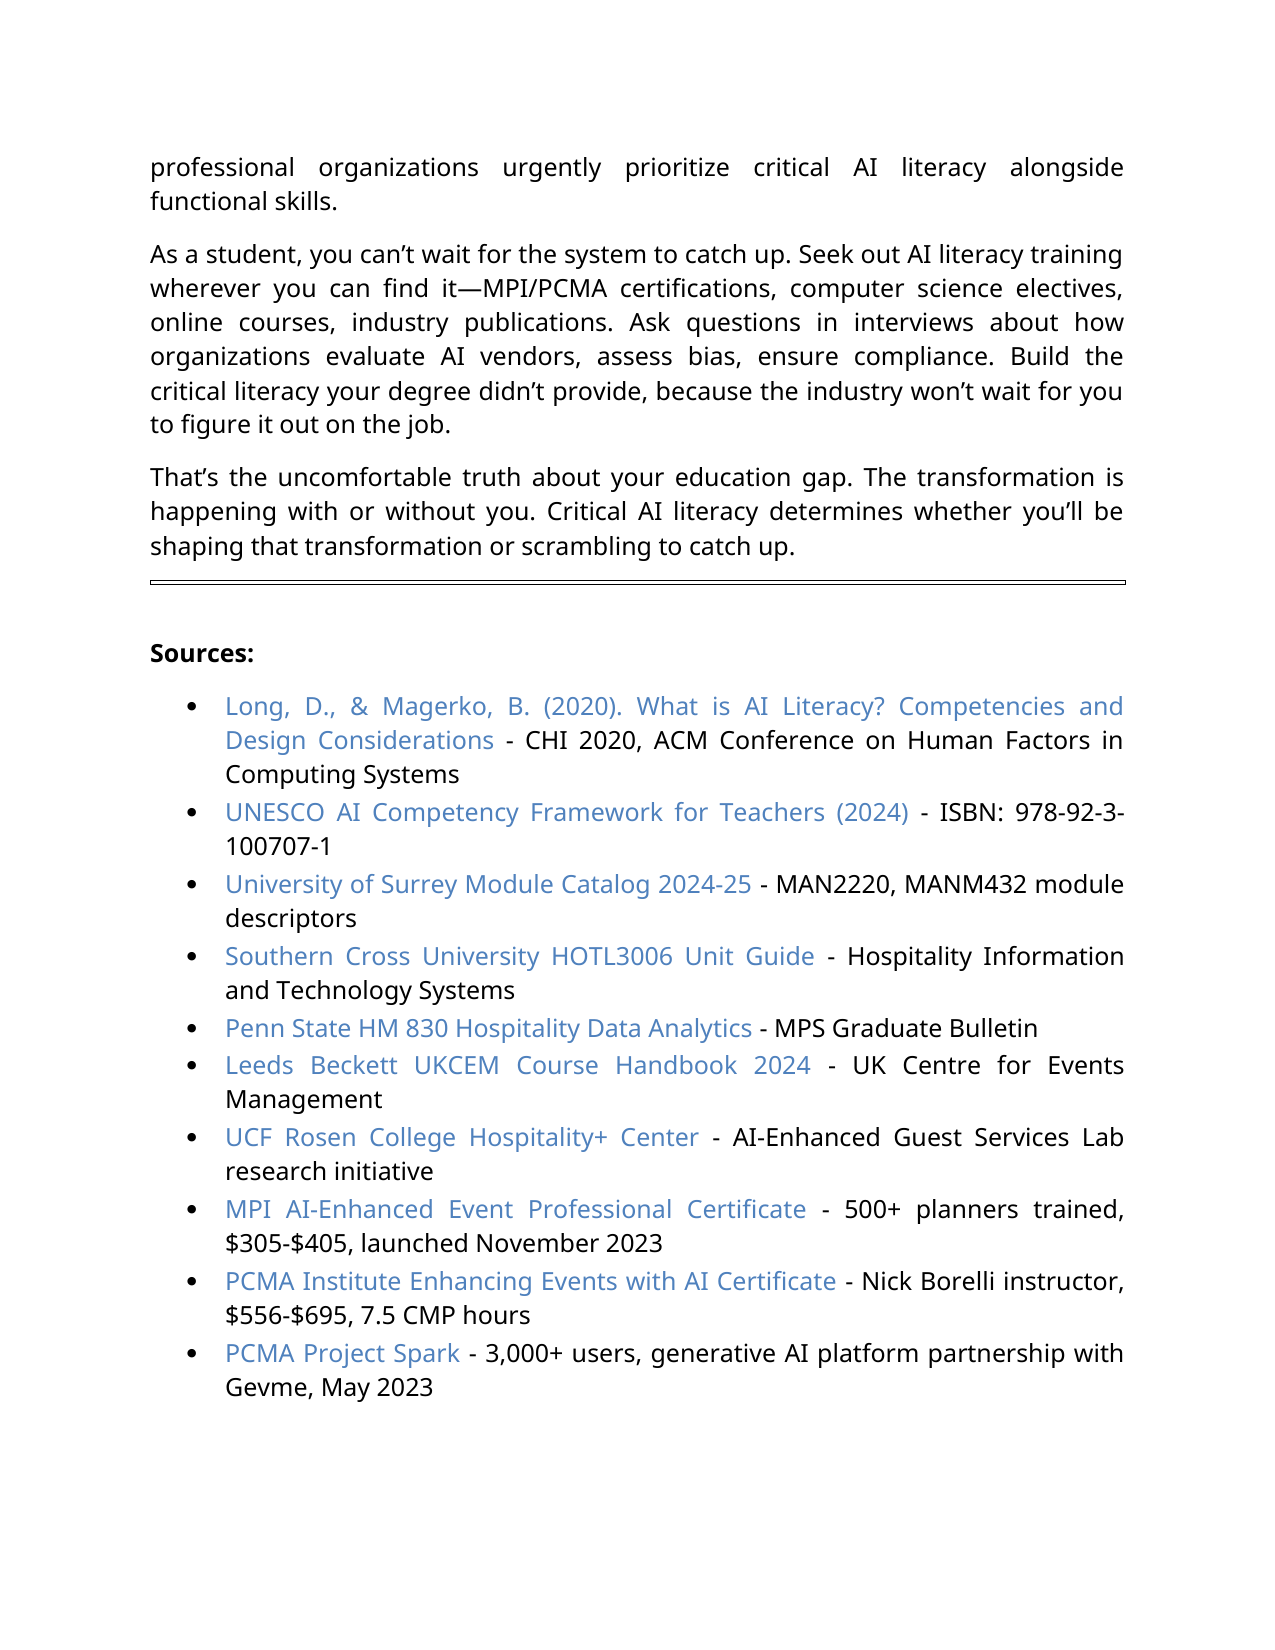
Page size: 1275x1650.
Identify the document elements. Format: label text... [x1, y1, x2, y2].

list Long, D., & Magerko, B. (2020). What is AI Literacy? Competencies and Design Considerations - CHI 2020, ACM Conference on Human Factors in Computing Systems [187, 689, 1125, 791]
list UCF Rosen College Hospitality+ Center - AI-Enhanced Guest Services Lab research initiative [187, 1120, 1125, 1188]
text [150, 150, 1125, 218]
list Leeds Beckett UKCEM Course Handbook 2024 - UK Centre for Events Management [187, 1048, 1125, 1116]
list UNESCO AI Competency Framework for Teachers (2024) - ISBN: 978-92-3-100707-1 [187, 794, 1125, 863]
list PCMA Institute Enhancing Events with AI Certificate - Nick Borelli instructor, $556-$695, 7.5 CMP hours [187, 1264, 1125, 1332]
text As a student, you can’t wait for the system to catch up. Seek out AI literacy training wherever you can find it—MPI/PCMA certifications, computer science electives, online courses, industry publications. Ask questions in interviews about how organizations evaluate AI vendors, assess bias, ensure compliance. Build the critical literacy your degree didn’t provide, because the industry won’t wait for you to figure it out on the job. [150, 237, 1125, 441]
list Southern Cross University HOTL3006 Unit Guide - Hospitality Information and Technology Systems [187, 938, 1125, 1006]
list University of Surrey Module Catalog 2024-25 - MAN2220, MANM432 module descriptors [187, 866, 1125, 934]
text That’s the uncomfortable truth about your education gap. The transformation is happening with or without you. Critical AI literacy determines whether you’ll be shaping that transformation or scrambling to catch up. [150, 460, 1125, 562]
list PCMA Project Spark - 3,000+ users, generative AI platform partnership with Gevme, May 2023 [187, 1336, 1125, 1404]
list Penn State HM 830 Hospitality Data Analytics - MPS Graduate Bulletin [187, 1010, 1125, 1044]
list MPI AI-Enhanced Event Professional Certificate - 500+ planners trained, $305-$405, launched November 2023 [187, 1192, 1125, 1260]
text Sources: [150, 636, 1125, 670]
